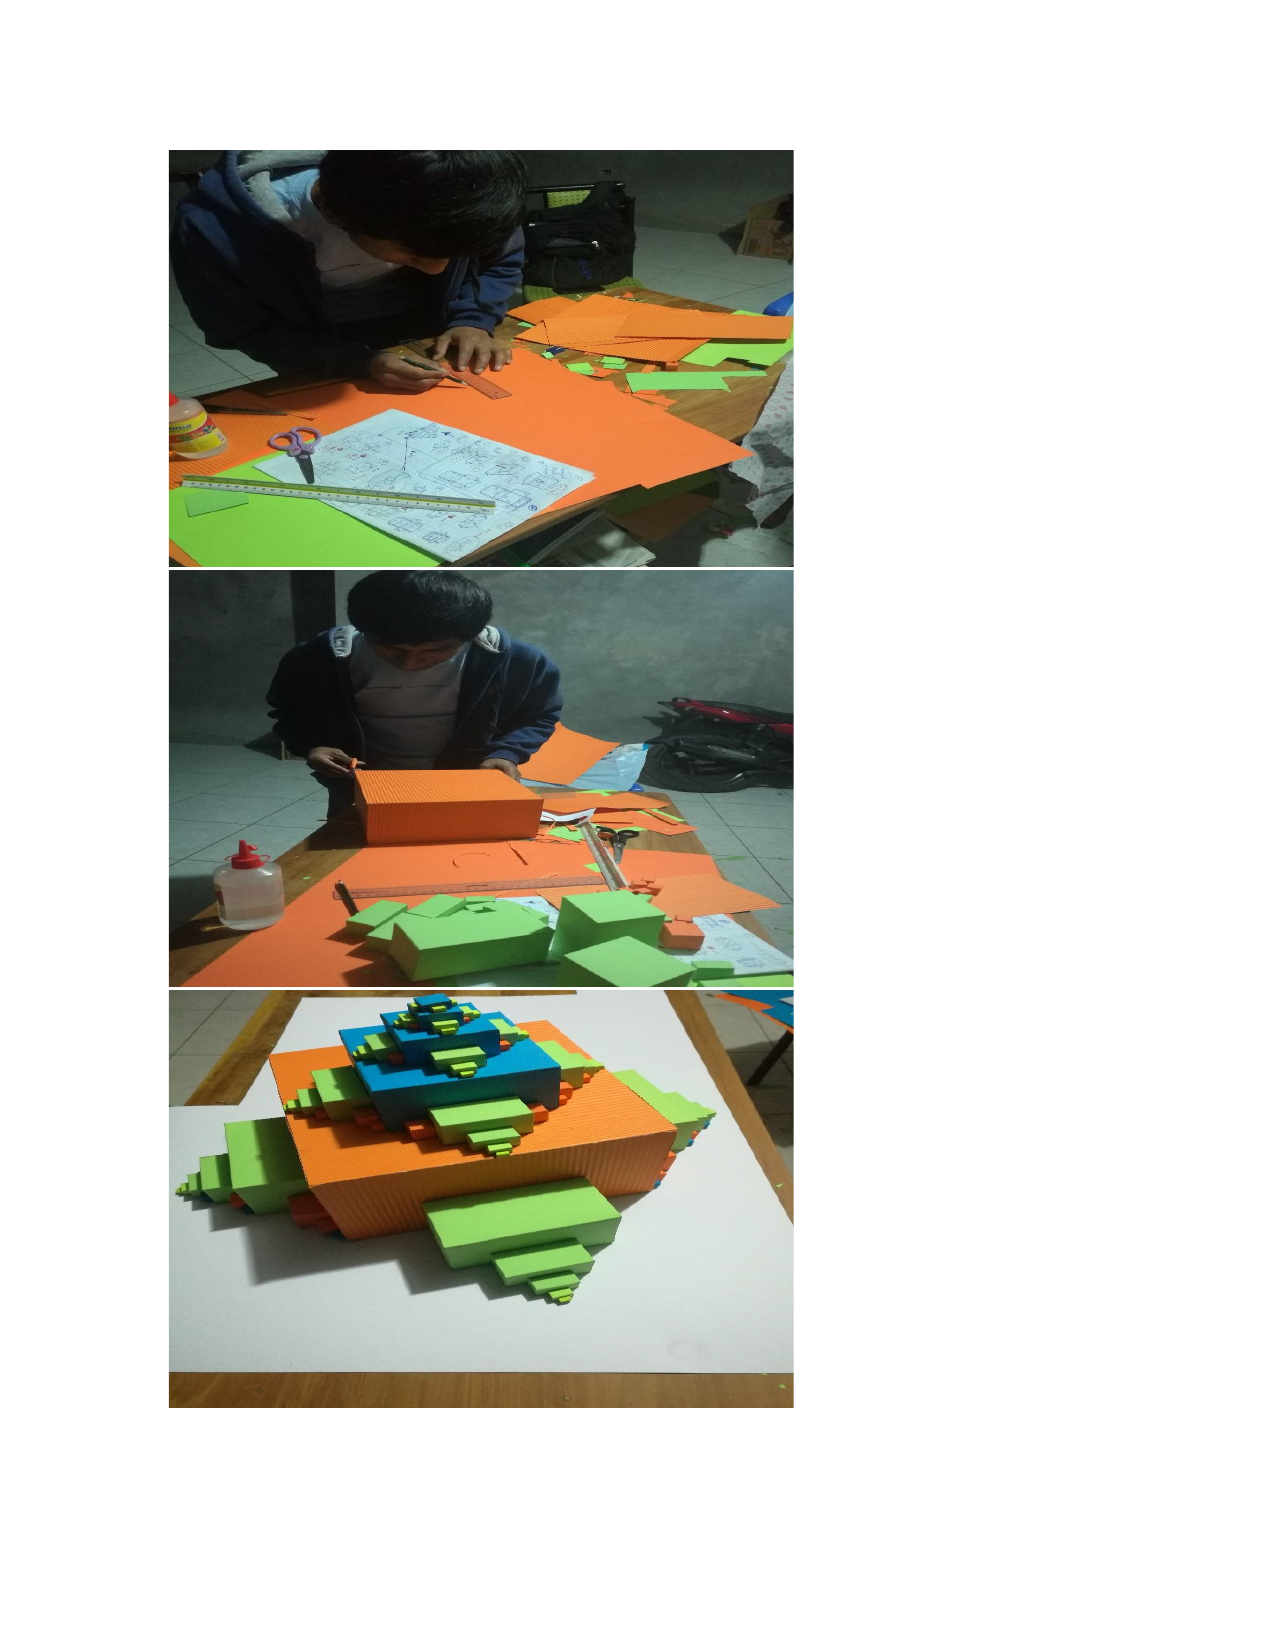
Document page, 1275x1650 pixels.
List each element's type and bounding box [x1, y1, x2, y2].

picture [168, 990, 794, 1408]
picture [779, 996, 794, 1006]
picture [168, 570, 794, 987]
picture [168, 150, 794, 567]
